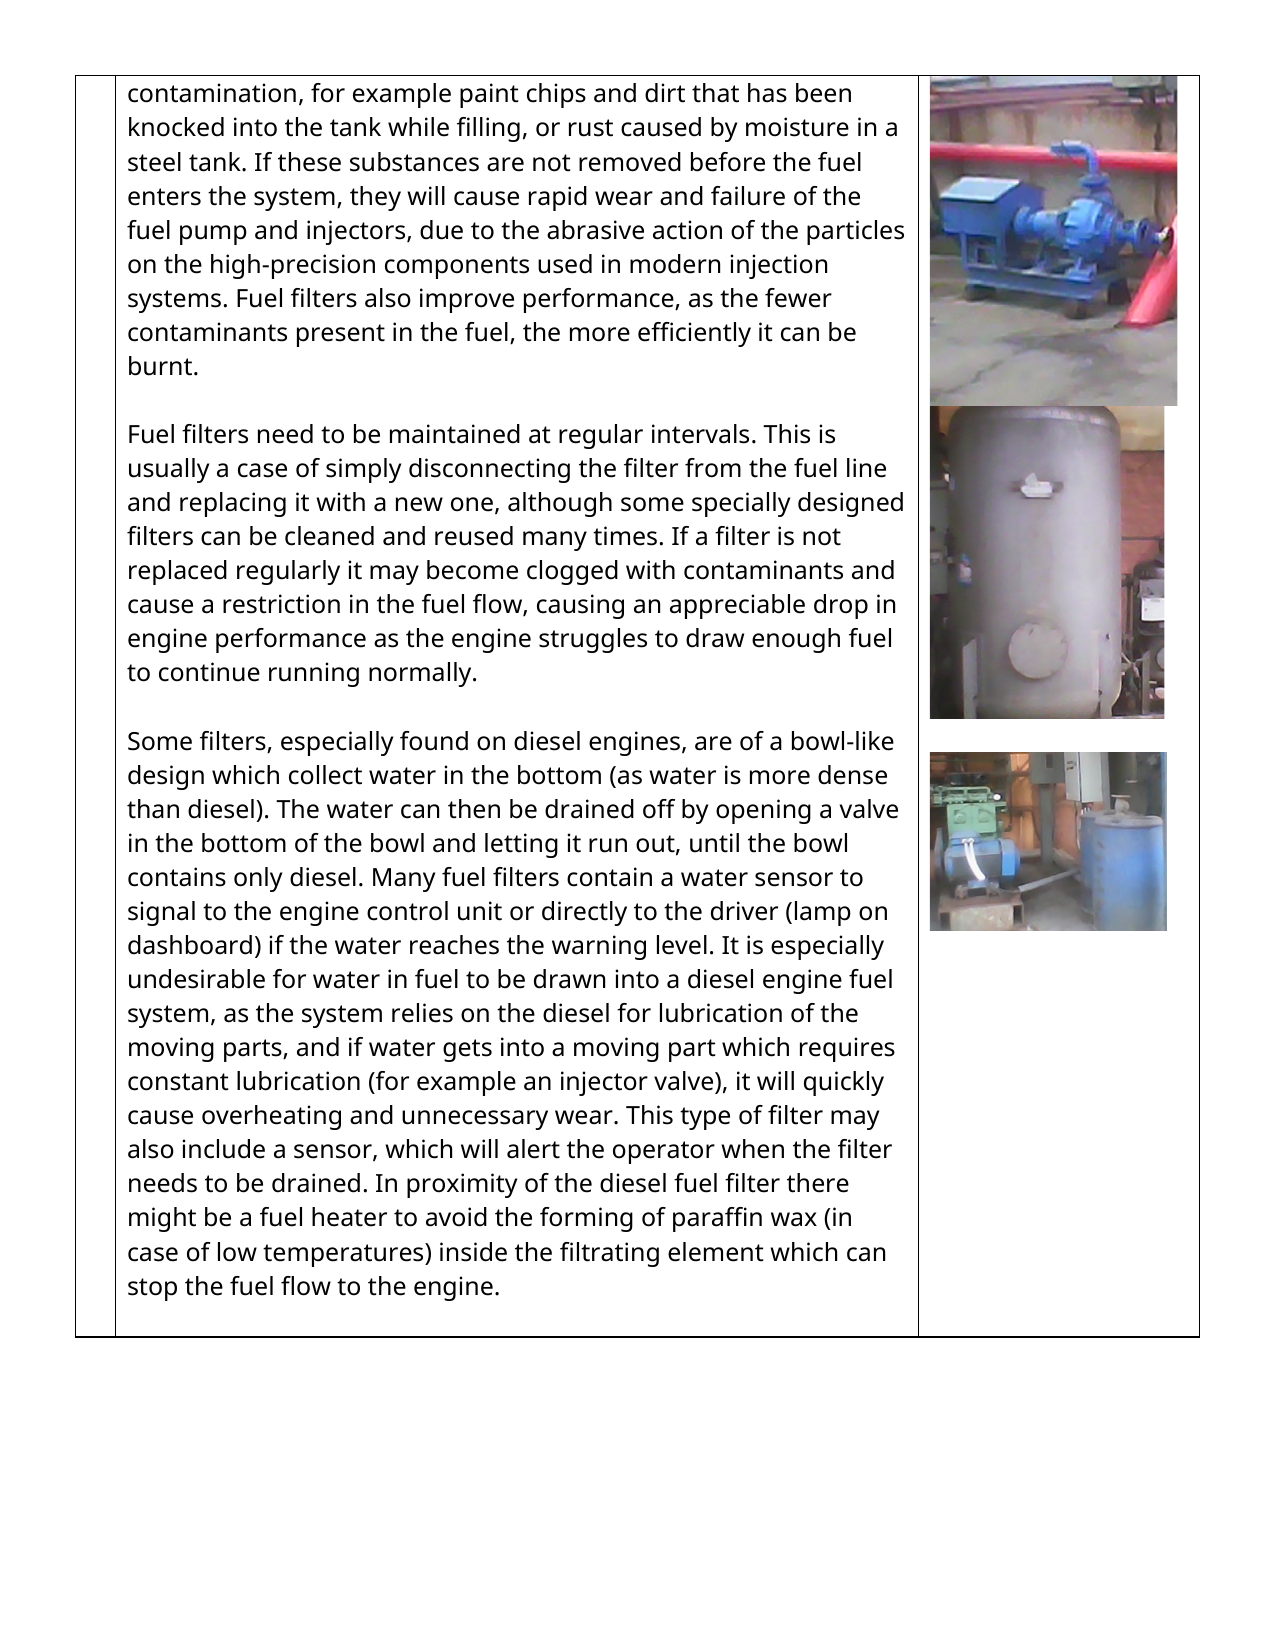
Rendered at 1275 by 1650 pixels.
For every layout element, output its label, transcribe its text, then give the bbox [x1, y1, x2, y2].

picture [929, 752, 1167, 931]
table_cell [116, 76, 918, 1336]
picture [929, 76, 1178, 719]
table_cell 2 [76, 76, 115, 1336]
table_cell [919, 76, 1199, 1336]
